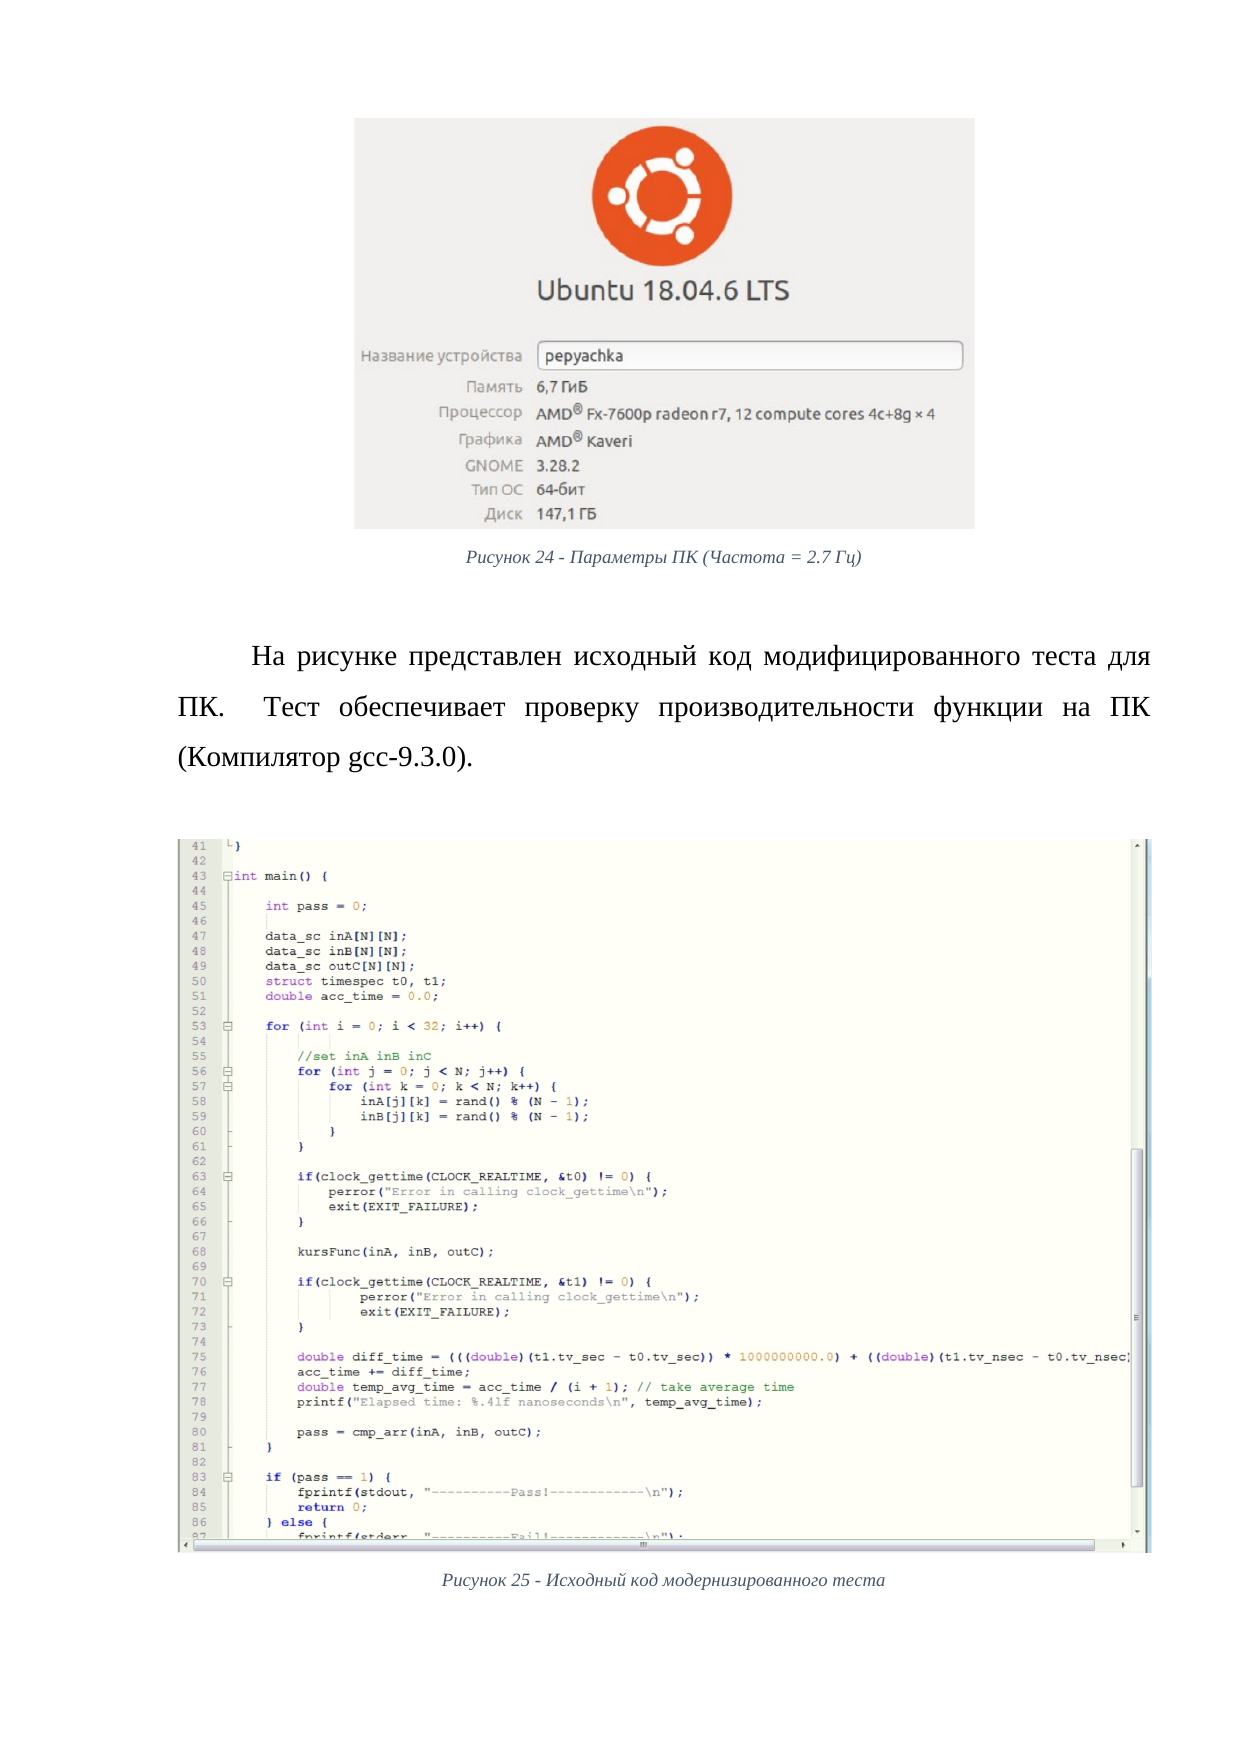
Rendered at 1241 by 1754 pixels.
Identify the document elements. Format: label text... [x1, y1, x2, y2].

picture [177, 839, 1152, 1553]
text На рисунке представлен исходный код модифицированного теста для ПК. Тест обеспечивает проверку производительности функции на ПК (Компилятор gcc-9.3.0). [177, 638, 1152, 773]
picture [354, 118, 975, 529]
text Рисунок 25 - Исходный код модернизированного теста [177, 1569, 1152, 1591]
text Рисунок 24 - Параметры ПК (Частота = 2.7 Гц) [177, 546, 1152, 567]
